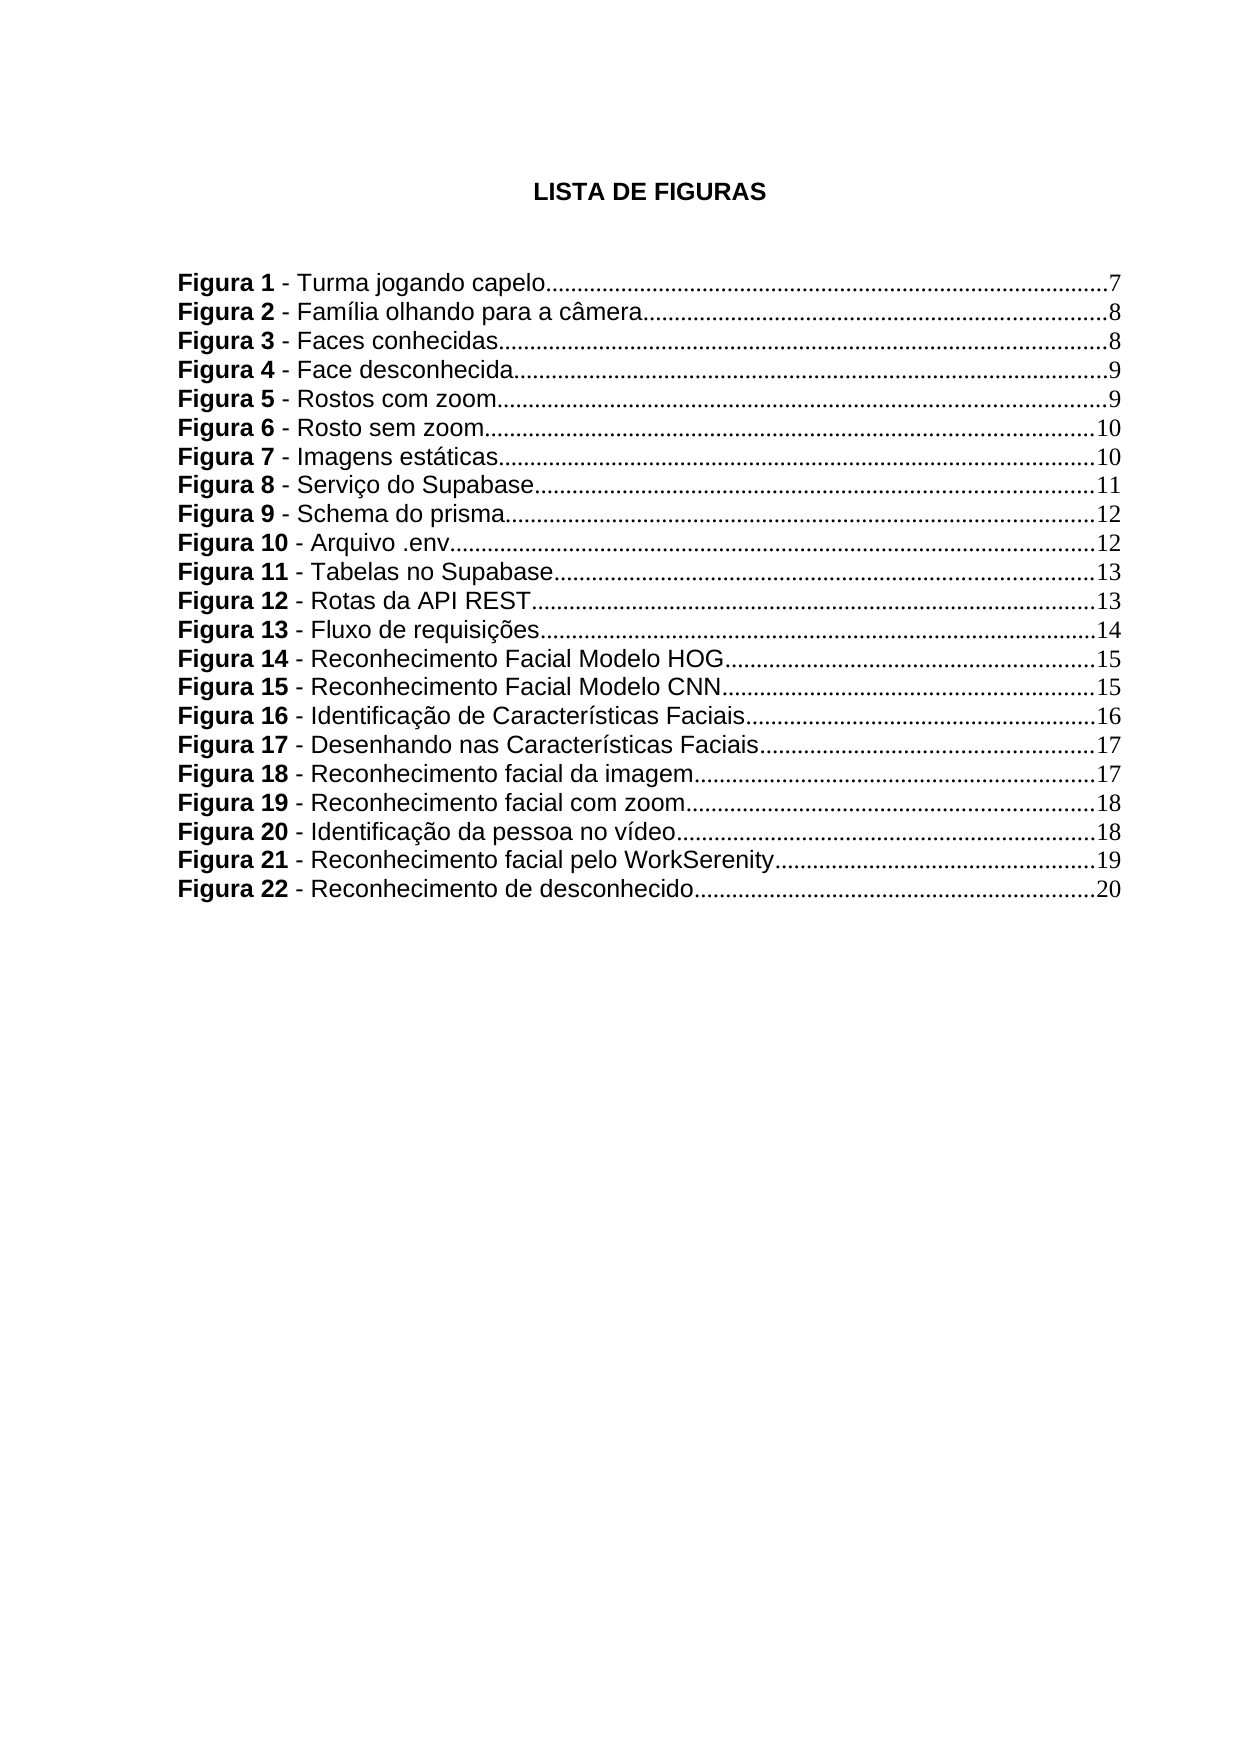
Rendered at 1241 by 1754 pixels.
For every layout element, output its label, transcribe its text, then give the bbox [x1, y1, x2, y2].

text Figura 6 - Rosto sem zoom 10 [177, 413, 1122, 442]
text Figura 15 - Reconhecimento Facial Modelo CNN 15 [177, 672, 1122, 701]
text Figura 5 - Rostos com zoom 9 [177, 384, 1122, 413]
text Figura 16 - Identificação de Características Faciais 16 [177, 701, 1122, 730]
text Figura 18 - Reconhecimento facial da imagem 17 [177, 759, 1122, 788]
text Figura 3 - Faces conhecidas 8 [177, 326, 1122, 355]
text Figura 1 - Turma jogando capelo 7 [177, 268, 1122, 297]
text Figura 12 - Rotas da API REST 13 [177, 586, 1122, 615]
text Figura 21 - Reconhecimento facial pelo WorkSerenity 19 [177, 846, 1122, 874]
text Figura 20 - Identificação da pessoa no vídeo 18 [177, 817, 1122, 846]
text Figura 22 - Reconhecimento de desconhecido 20 [177, 874, 1122, 903]
text Figura 8 - Serviço do Supabase 11 [177, 470, 1122, 499]
text Figura 17 - Desenhando nas Características Faciais 17 [177, 730, 1122, 759]
text Figura 19 - Reconhecimento facial com zoom 18 [177, 788, 1122, 817]
text Figura 14 - Reconhecimento Facial Modelo HOG 15 [177, 643, 1122, 672]
text Figura 10 - Arquivo .env 12 [177, 528, 1122, 557]
text Figura 2 - Família olhando para a câmera 8 [177, 297, 1122, 326]
text Figura 11 - Tabelas no Supabase 13 [177, 557, 1122, 586]
text Figura 4 - Face desconhecida 9 [177, 355, 1122, 384]
text LISTA DE FIGURAS [177, 177, 1122, 206]
text Figura 9 - Schema do prisma 12 [177, 499, 1122, 528]
text Figura 13 - Fluxo de requisições 14 [177, 615, 1122, 643]
text Figura 7 - Imagens estáticas 10 [177, 442, 1122, 470]
